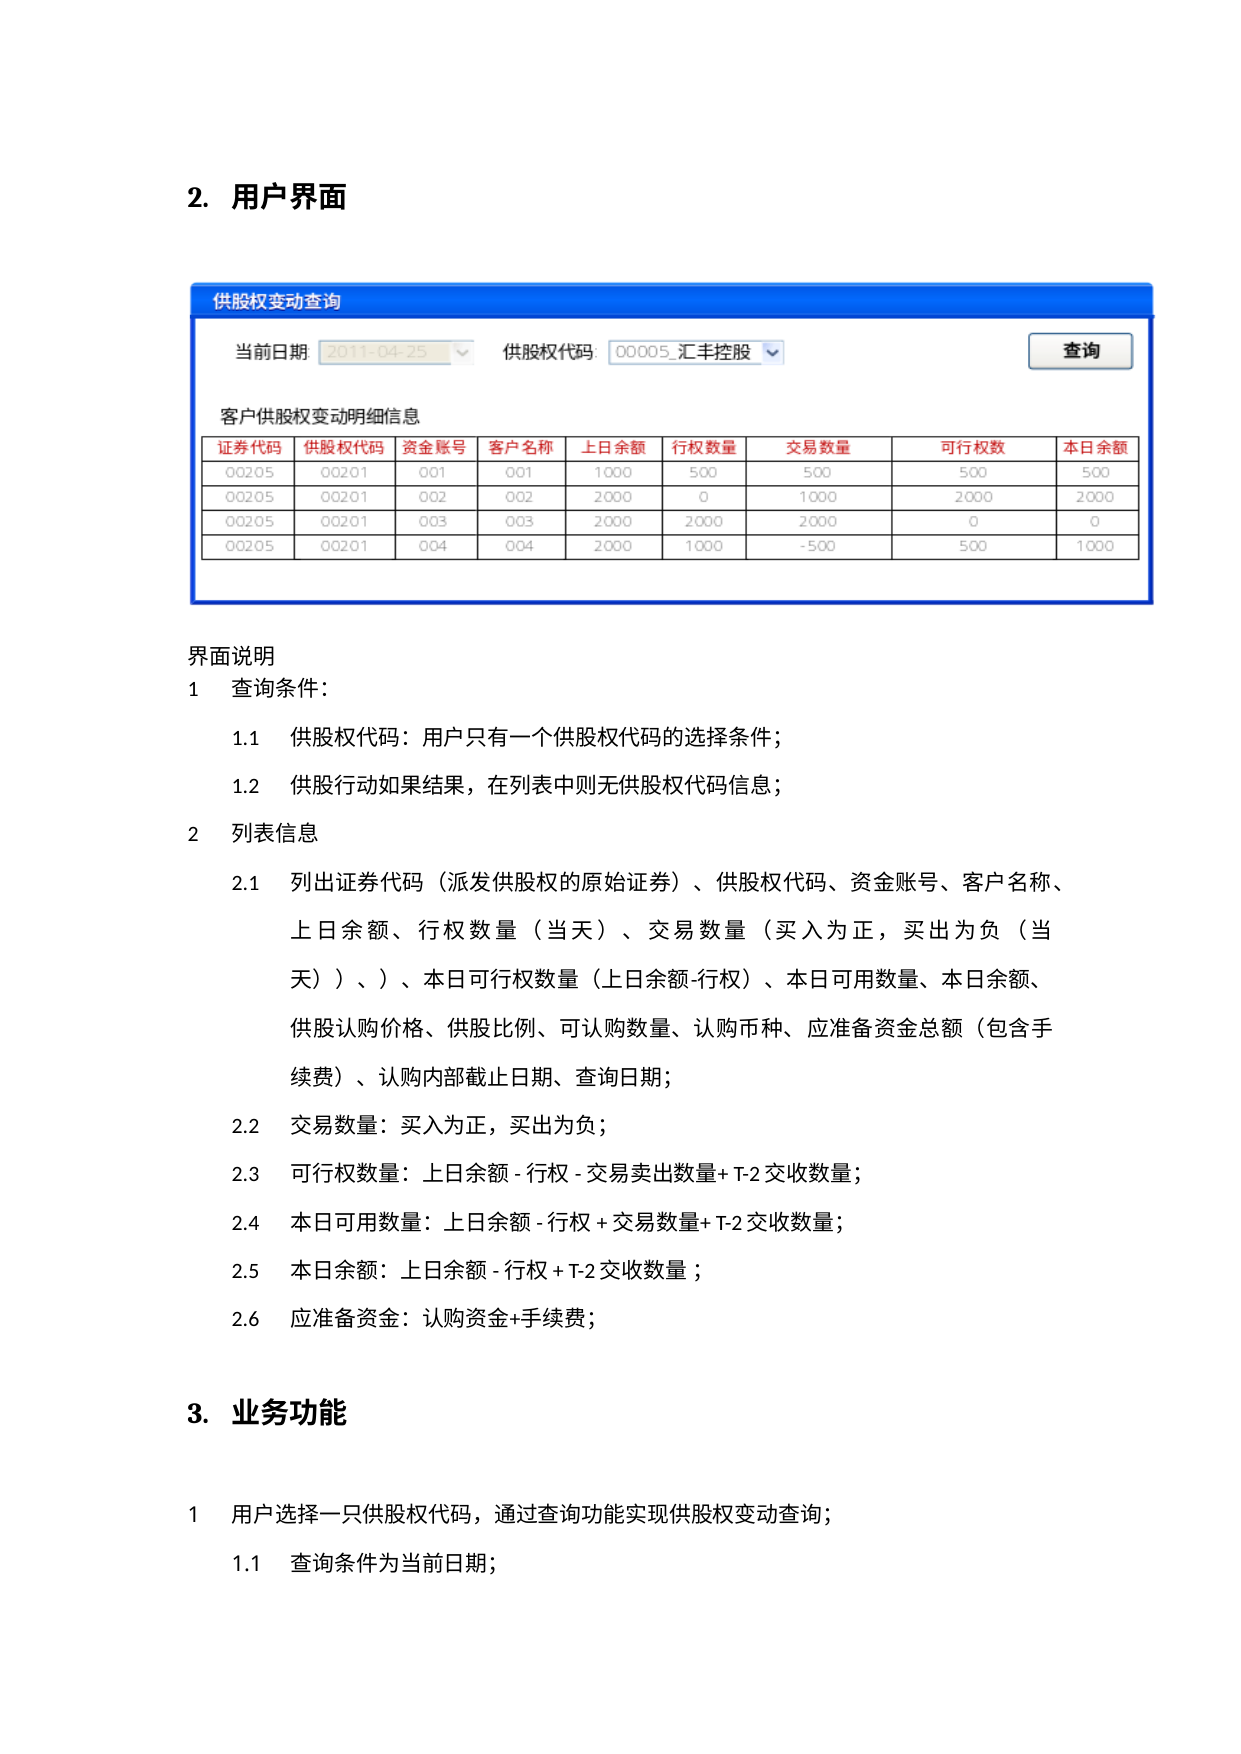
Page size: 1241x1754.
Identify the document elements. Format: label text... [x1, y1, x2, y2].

list 列出证券代码（派发供股权的原始证券）、供股权代码、资金账号、客户名称、上日余额、行权数量（当天）、交易数量（买入为正，买出为负（当天））、）、本日可行权数量（上日余额-行权）、本日可用数量、本日余额、供股认购价格、供股比例、可认购数量、认购币种、应准备资金总额（包含手续费）、认购内部截止日期、查询日期； [231, 864, 1053, 1092]
text 界面说明 [187, 281, 1053, 671]
list 供股行动如果结果，在列表中则无供股权代码信息； [231, 767, 1053, 800]
list 本日余额：上日余额 - 行权 + T-2交收数量 ； [231, 1252, 1053, 1285]
list 交易数量：买入为正，买出为负； [231, 1107, 1053, 1140]
list 查询条件为当前日期； [231, 1546, 1053, 1578]
list 应准备资金：认购资金+手续费； [231, 1301, 1053, 1333]
list 查询条件： [187, 671, 1053, 703]
list 用户选择一只供股权代码，通过查询功能实现供股权变动查询； [187, 1497, 1053, 1530]
subtitle 用户界面 [187, 162, 1053, 227]
list 可行权数量：上日余额 - 行权 - 交易卖出数量+ T-2交收数量； [231, 1156, 1053, 1188]
subtitle 业务功能 [187, 1378, 1053, 1443]
list 本日可用数量：上日余额 - 行权 + 交易数量+ T-2交收数量； [231, 1204, 1053, 1237]
list 供股权代码：用户只有一个供股权代码的选择条件； [231, 719, 1053, 752]
list 列表信息 [187, 816, 1053, 848]
